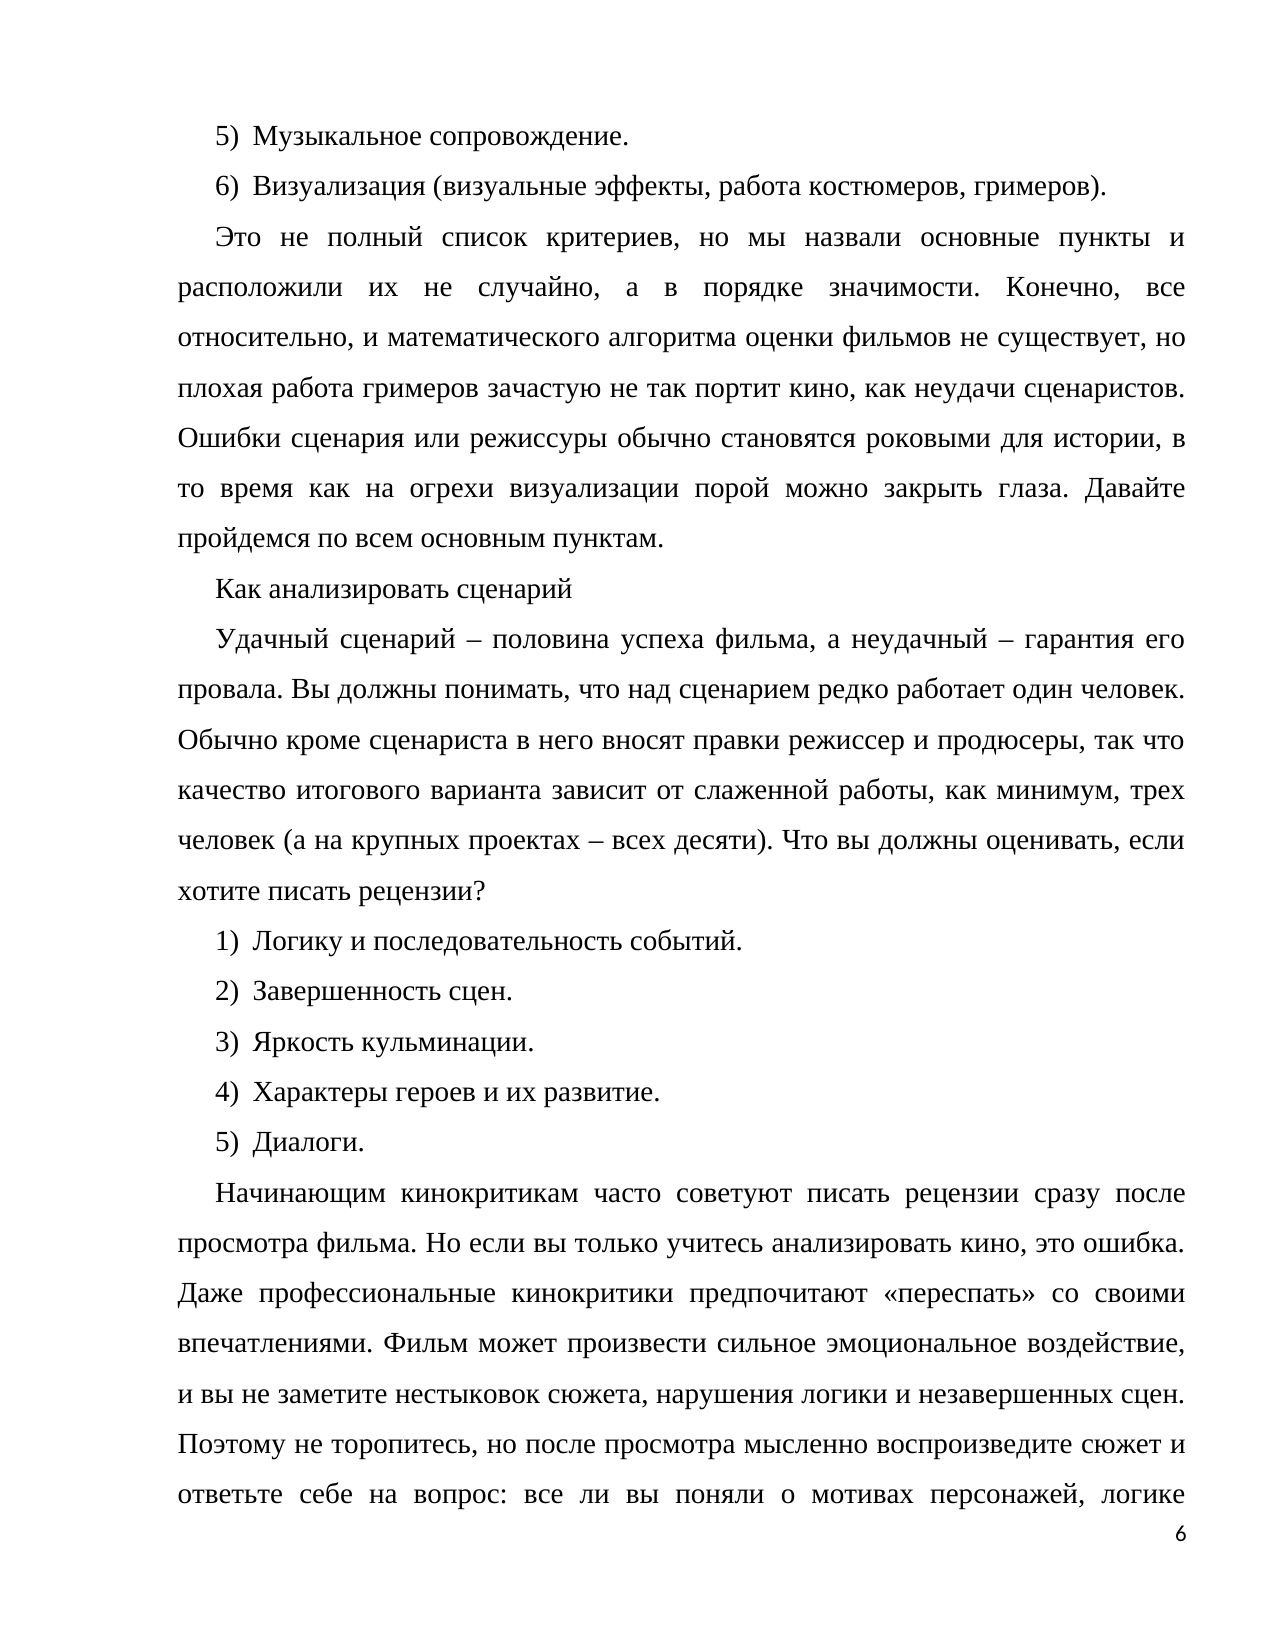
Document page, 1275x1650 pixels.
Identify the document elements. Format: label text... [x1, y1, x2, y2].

list Яркость кульминации. [215, 1024, 1186, 1057]
text Удачный сценарий – половина успеха фильма, а неудачный – гарантия его провала. Вы должны понимать, что над сценарием редко работает один человек. Обычно кроме сценариста в него вносят правки режиссер и продюсеры, так что качество итогового варианта зависит от слаженной работы, как минимум, трех человек (а на крупных проектах – всех десяти). Что вы должны оценивать, если хотите писать рецензии? [177, 621, 1186, 906]
text Как анализировать сценарий [177, 571, 1186, 604]
list Визуализация (визуальные эффекты, работа костюмеров, гримеров). [215, 168, 1186, 202]
list Диалоги. [215, 1124, 1186, 1158]
list Музыкальное сопровождение. [215, 118, 1186, 152]
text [177, 1175, 1186, 1510]
list Логику и последовательность событий. [215, 923, 1186, 957]
list Характеры героев и их развитие. [215, 1074, 1186, 1108]
text Это не полный список критериев, но мы назвали основные пункты и расположили их не случайно, а в порядке значимости. Конечно, все относительно, и математического алгоритма оценки фильмов не существует, но плохая работа гримеров зачастую не так портит кино, как неудачи сценаристов. Ошибки сценария или режиссуры обычно становятся роковыми для истории, в то время как на огрехи визуализации порой можно закрыть глаза. Давайте пройдемся по всем основным пунктам. [177, 219, 1186, 554]
list Завершенность сцен. [215, 973, 1186, 1007]
